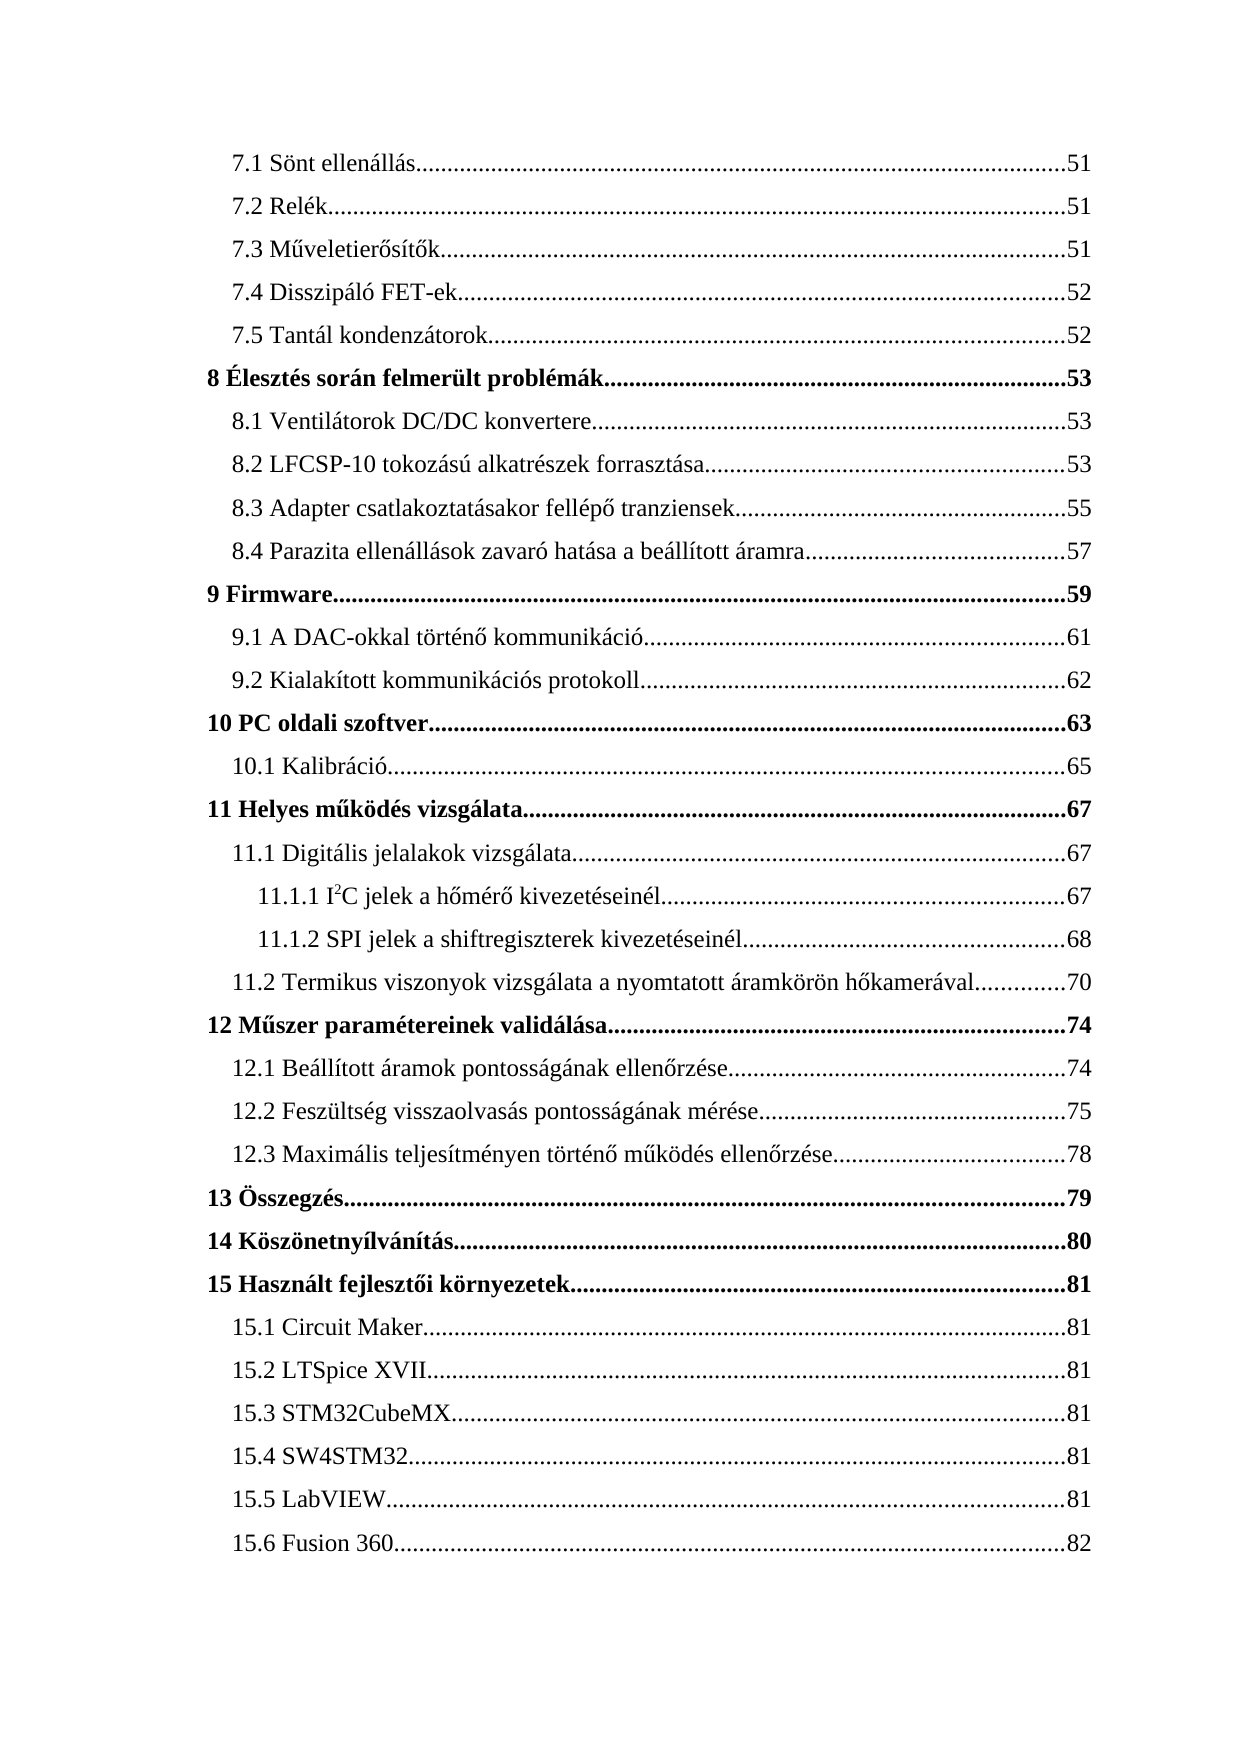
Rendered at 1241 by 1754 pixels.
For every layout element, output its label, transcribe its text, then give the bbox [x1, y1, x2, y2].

text 12.3 Maximális teljesítményen történő működés ellenőrzése 78 [232, 1139, 1092, 1168]
text 13 Összegzés 79 [207, 1183, 1092, 1211]
text 12.2 Feszültség visszaolvasás pontosságának mérése 75 [232, 1096, 1092, 1125]
text 10.1 Kalibráció 65 [232, 751, 1092, 780]
text 15.1 Circuit Maker 81 [232, 1312, 1092, 1341]
text 15.5 LabVIEW 81 [232, 1484, 1092, 1513]
text 15 Használt fejlesztői környezetek 81 [207, 1269, 1092, 1298]
text 9 Firmware 59 [207, 579, 1092, 608]
text 12.1 Beállított áramok pontosságának ellenőrzése 74 [232, 1053, 1092, 1082]
text 7.2 Relék 51 [232, 191, 1092, 219]
text 7.5 Tantál kondenzátorok 52 [232, 320, 1092, 349]
text 8.1 Ventilátorok DC/DC konvertere 53 [232, 406, 1092, 435]
text 11.1.1 I2C jelek a hőmérő kivezetéseinél 67 [257, 881, 1092, 909]
text 8.4 Parazita ellenállások zavaró hatása a beállított áramra 57 [232, 536, 1092, 564]
text 8 Élesztés során felmerült problémák 53 [207, 363, 1092, 392]
text 12 Műszer paramétereinek validálása 74 [207, 1010, 1092, 1039]
text 7.3 Műveletierősítők 51 [232, 234, 1092, 263]
text 11.1.2 SPI jelek a shiftregiszterek kivezetéseinél 68 [257, 924, 1092, 953]
text 15.4 SW4STM32 81 [232, 1441, 1092, 1470]
text 7.4 Disszipáló FET-ek 52 [232, 277, 1092, 306]
text 11.2 Termikus viszonyok vizsgálata a nyomtatott áramkörön hőkamerával 70 [232, 967, 1092, 996]
text 15.3 STM32CubeMX 81 [232, 1398, 1092, 1427]
text 10 PC oldali szoftver 63 [207, 708, 1092, 737]
text 7.1 Sönt ellenállás 51 [232, 148, 1092, 176]
text 9.1 A DAC-okkal történő kommunikáció 61 [232, 622, 1092, 651]
text 9.2 Kialakított kommunikációs protokoll 62 [232, 665, 1092, 694]
text 8.3 Adapter csatlakoztatásakor fellépő tranziensek 55 [232, 493, 1092, 521]
text 11 Helyes működés vizsgálata 67 [207, 794, 1092, 823]
text 15.6 Fusion 360 82 [232, 1528, 1092, 1556]
text 14 Köszönetnyílvánítás 80 [207, 1226, 1092, 1254]
text 15.2 LTSpice XVII 81 [232, 1355, 1092, 1384]
text 8.2 LFCSP-10 tokozású alkatrészek forrasztása 53 [232, 449, 1092, 478]
text 11.1 Digitális jelalakok vizsgálata 67 [232, 838, 1092, 866]
